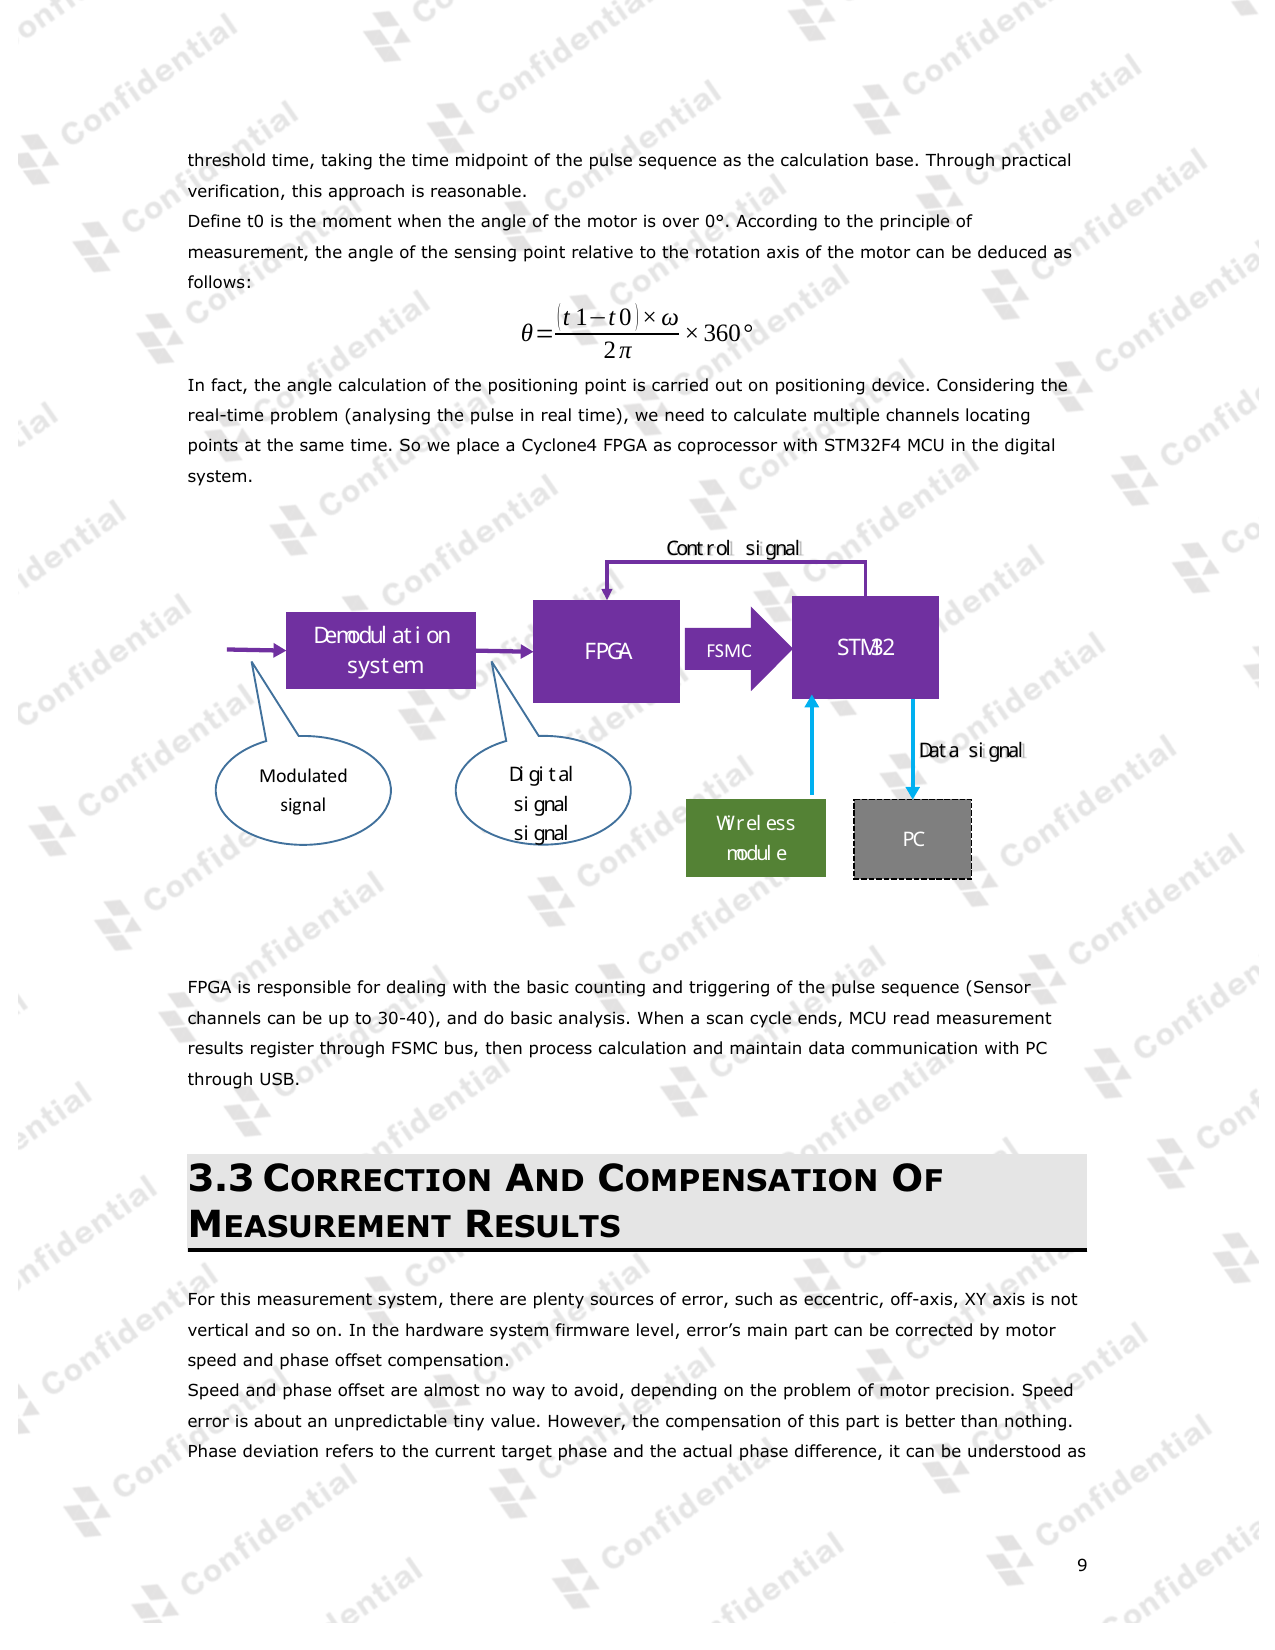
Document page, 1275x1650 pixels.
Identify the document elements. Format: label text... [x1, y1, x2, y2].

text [187, 1380, 1087, 1461]
text Define t0 is the moment when the angle of the motor is over 0°. According to the principle of measurement, the angle of the sensing point relative to the rotation axis of the motor can be deduced as follows: [187, 211, 1087, 292]
text In fact, the angle calculation of the positioning point is carried out on positioning device. Considering the real-time problem (analysing the pulse in real time), we need to calculate multiple channels locating points at the same time. So we place a Cyclone4 FPGA as coprocessor with STM32F4 MCU in the digital system. [187, 374, 1087, 486]
text FPGA is responsible for dealing with the basic counting and triggering of the pulse sequence (Sensor channels can be up to 30-40), and do basic analysis. When a scan cycle ends, MCU read measurement results register through FSMC bus, then process calculation and maintain data communication with PC through USB. [187, 977, 1087, 1089]
subtitle Correction And Compensation Of Measurement Results [187, 1154, 1087, 1252]
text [187, 150, 1087, 201]
text For this measurement system, there are plenty sources of error, such as eccentric, off-axis, XY axis is not vertical and so on. In the hardware system firmware level, error’s main part can be corrected by motor speed and phase offset compensation. [187, 1289, 1087, 1370]
